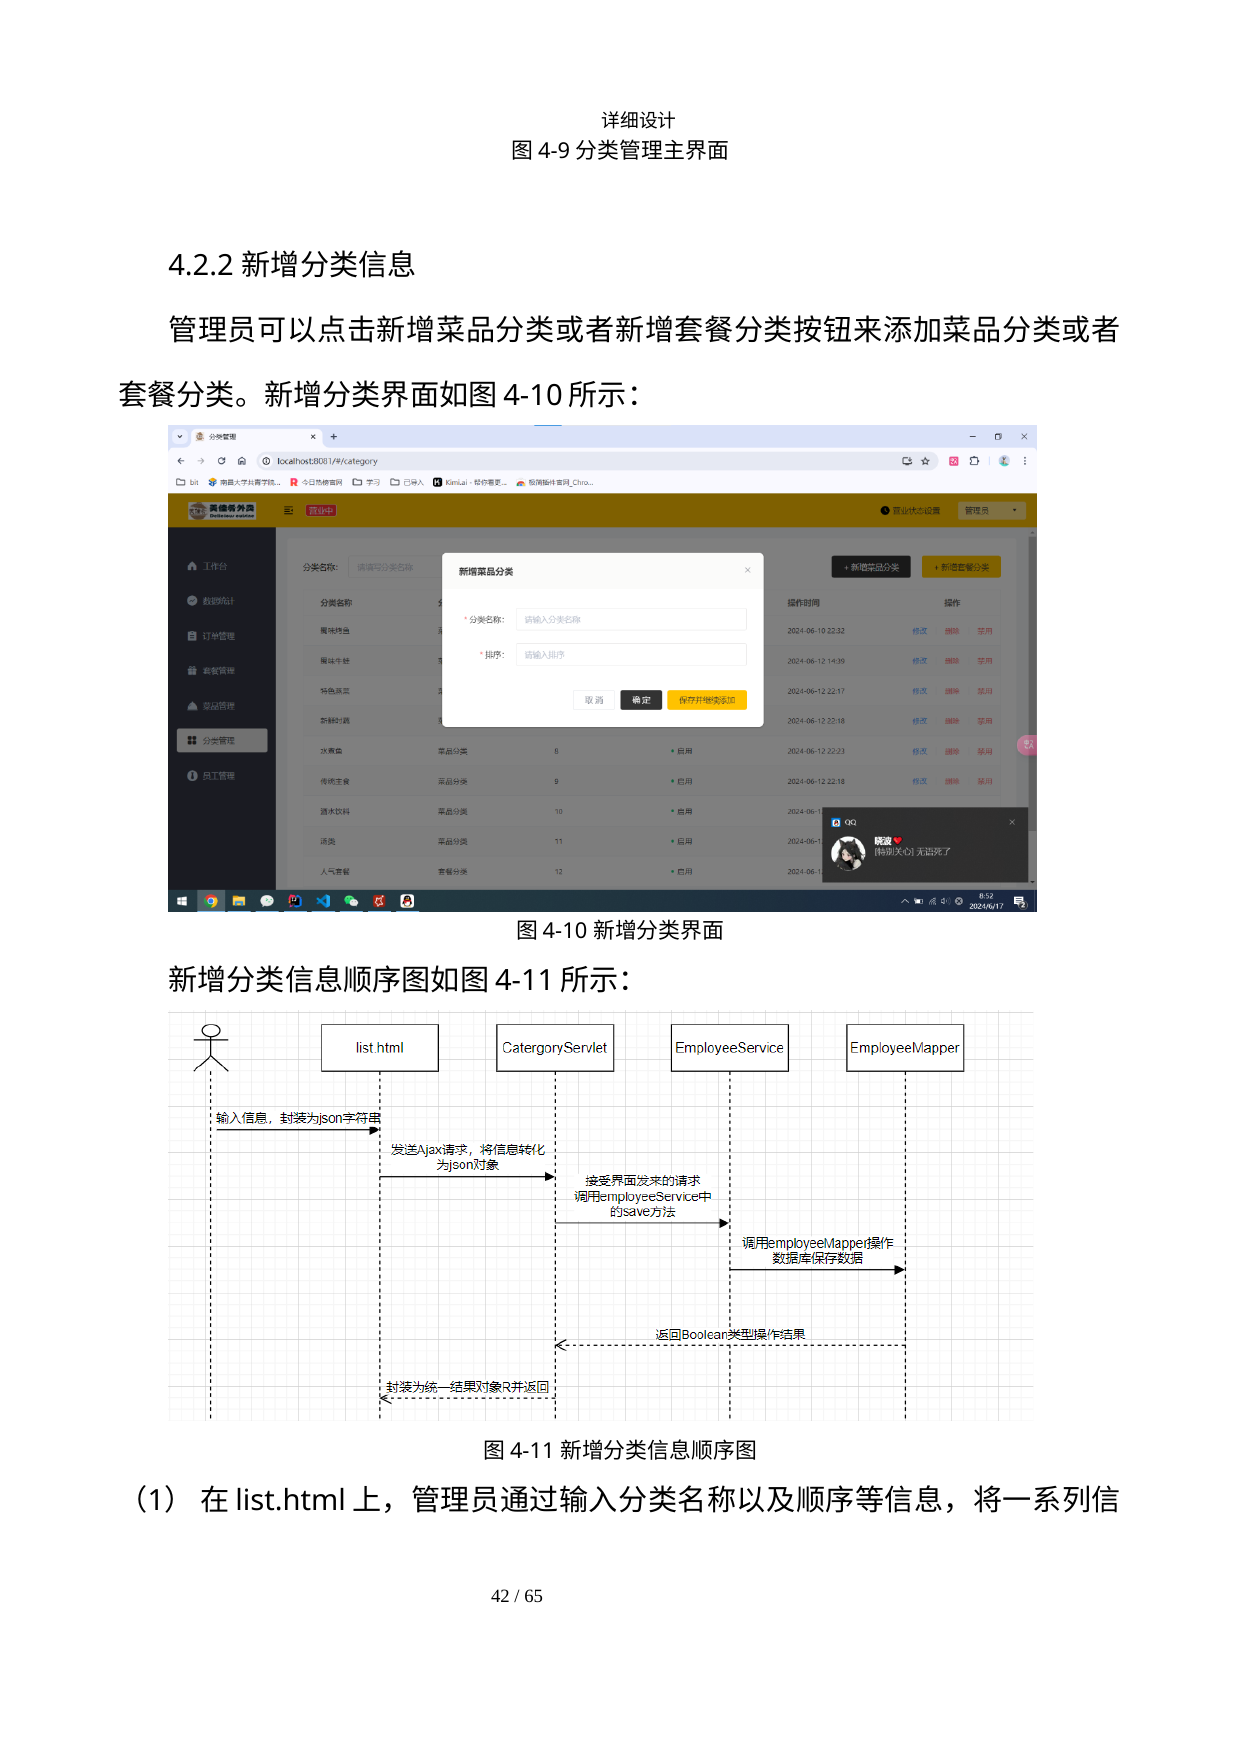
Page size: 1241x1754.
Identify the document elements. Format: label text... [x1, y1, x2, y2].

text 管理员可以点击新增菜品分类或者新增套餐分类按钮来添加菜品分类或者套餐分类。新增分类界面如图4-10所示： [118, 295, 1122, 425]
text 图4-11 新增分类信息顺序图 [118, 1433, 1122, 1465]
picture [168, 425, 1037, 912]
text 图4-10 新增分类界面 [118, 913, 1122, 945]
text 4.2.2 新增分类信息 [118, 230, 1122, 295]
text 图4-9 分类管理主界面 [118, 133, 1122, 165]
text 新增分类信息顺序图如图4-11所示： [118, 945, 1122, 1010]
picture [168, 1010, 1034, 1421]
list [118, 1465, 1122, 1530]
